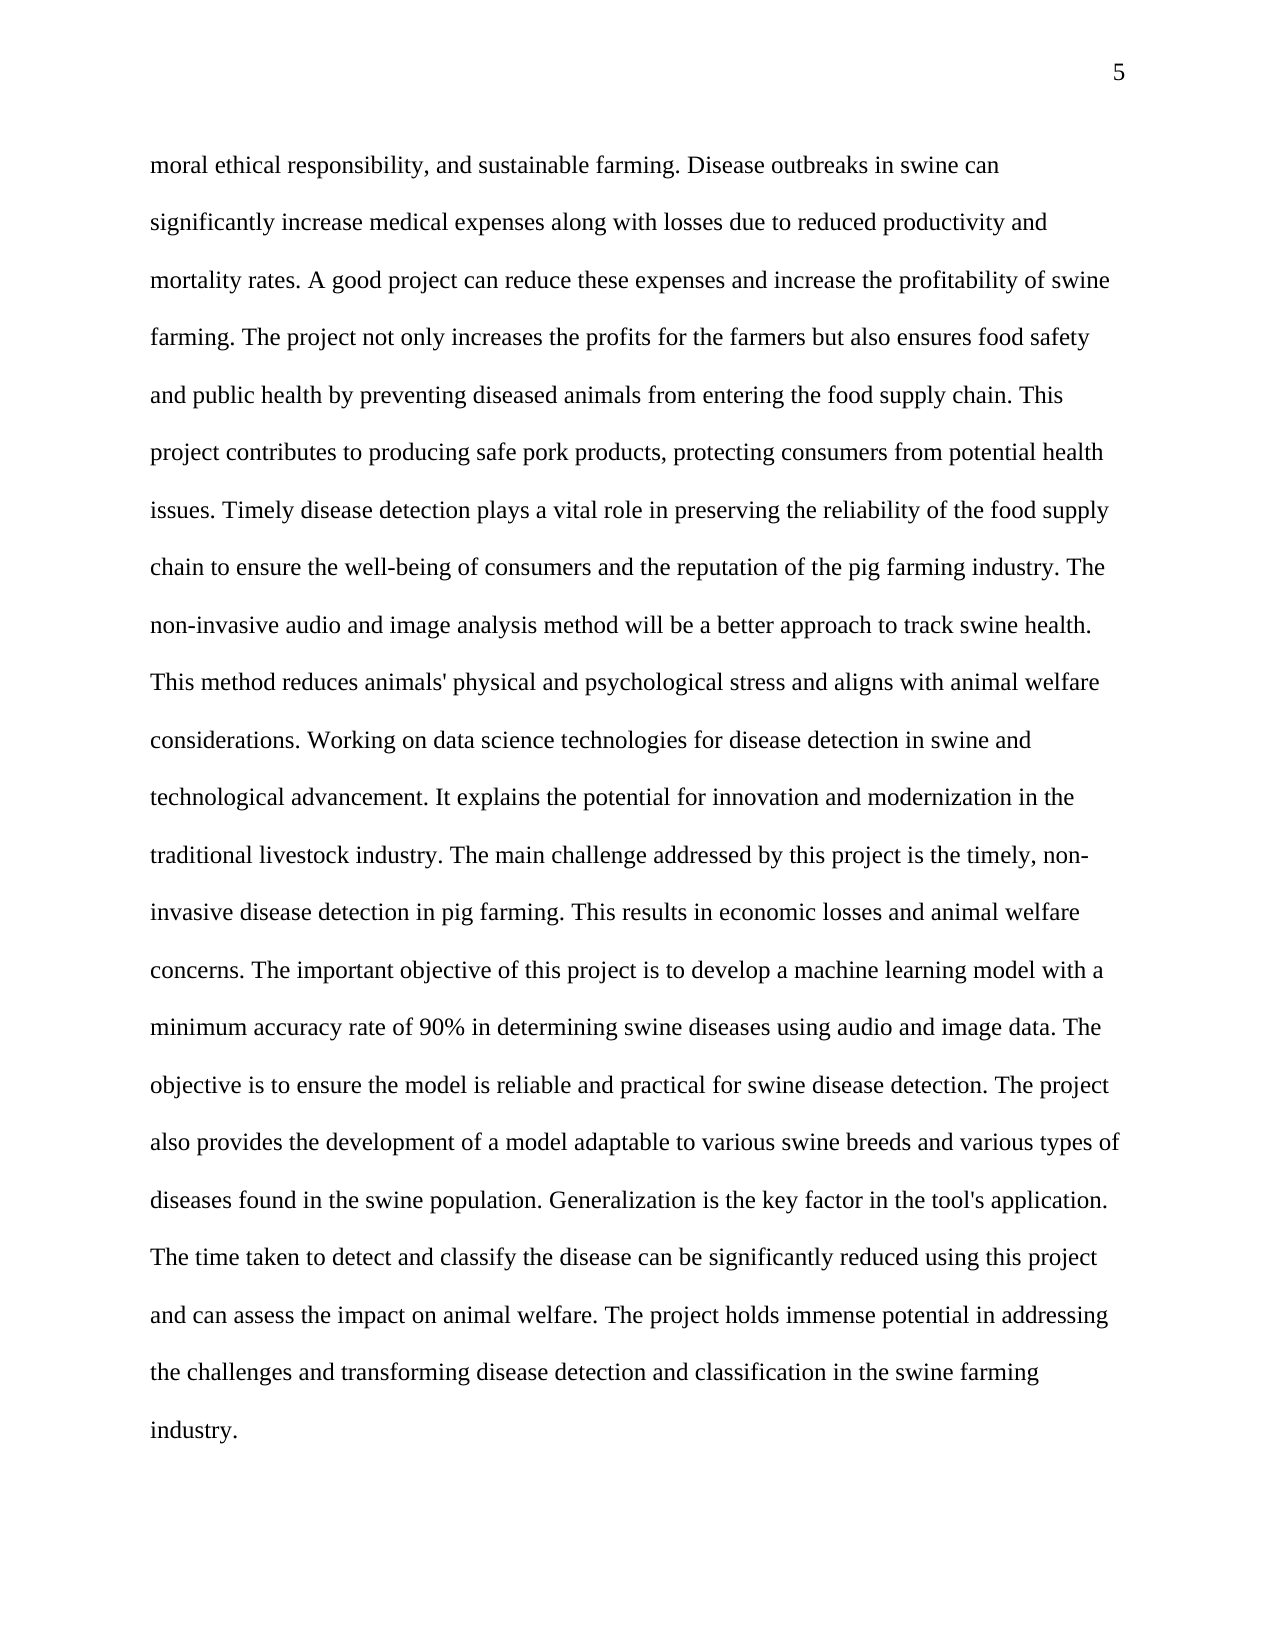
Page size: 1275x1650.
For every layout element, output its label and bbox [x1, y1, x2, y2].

text [150, 150, 1125, 1444]
